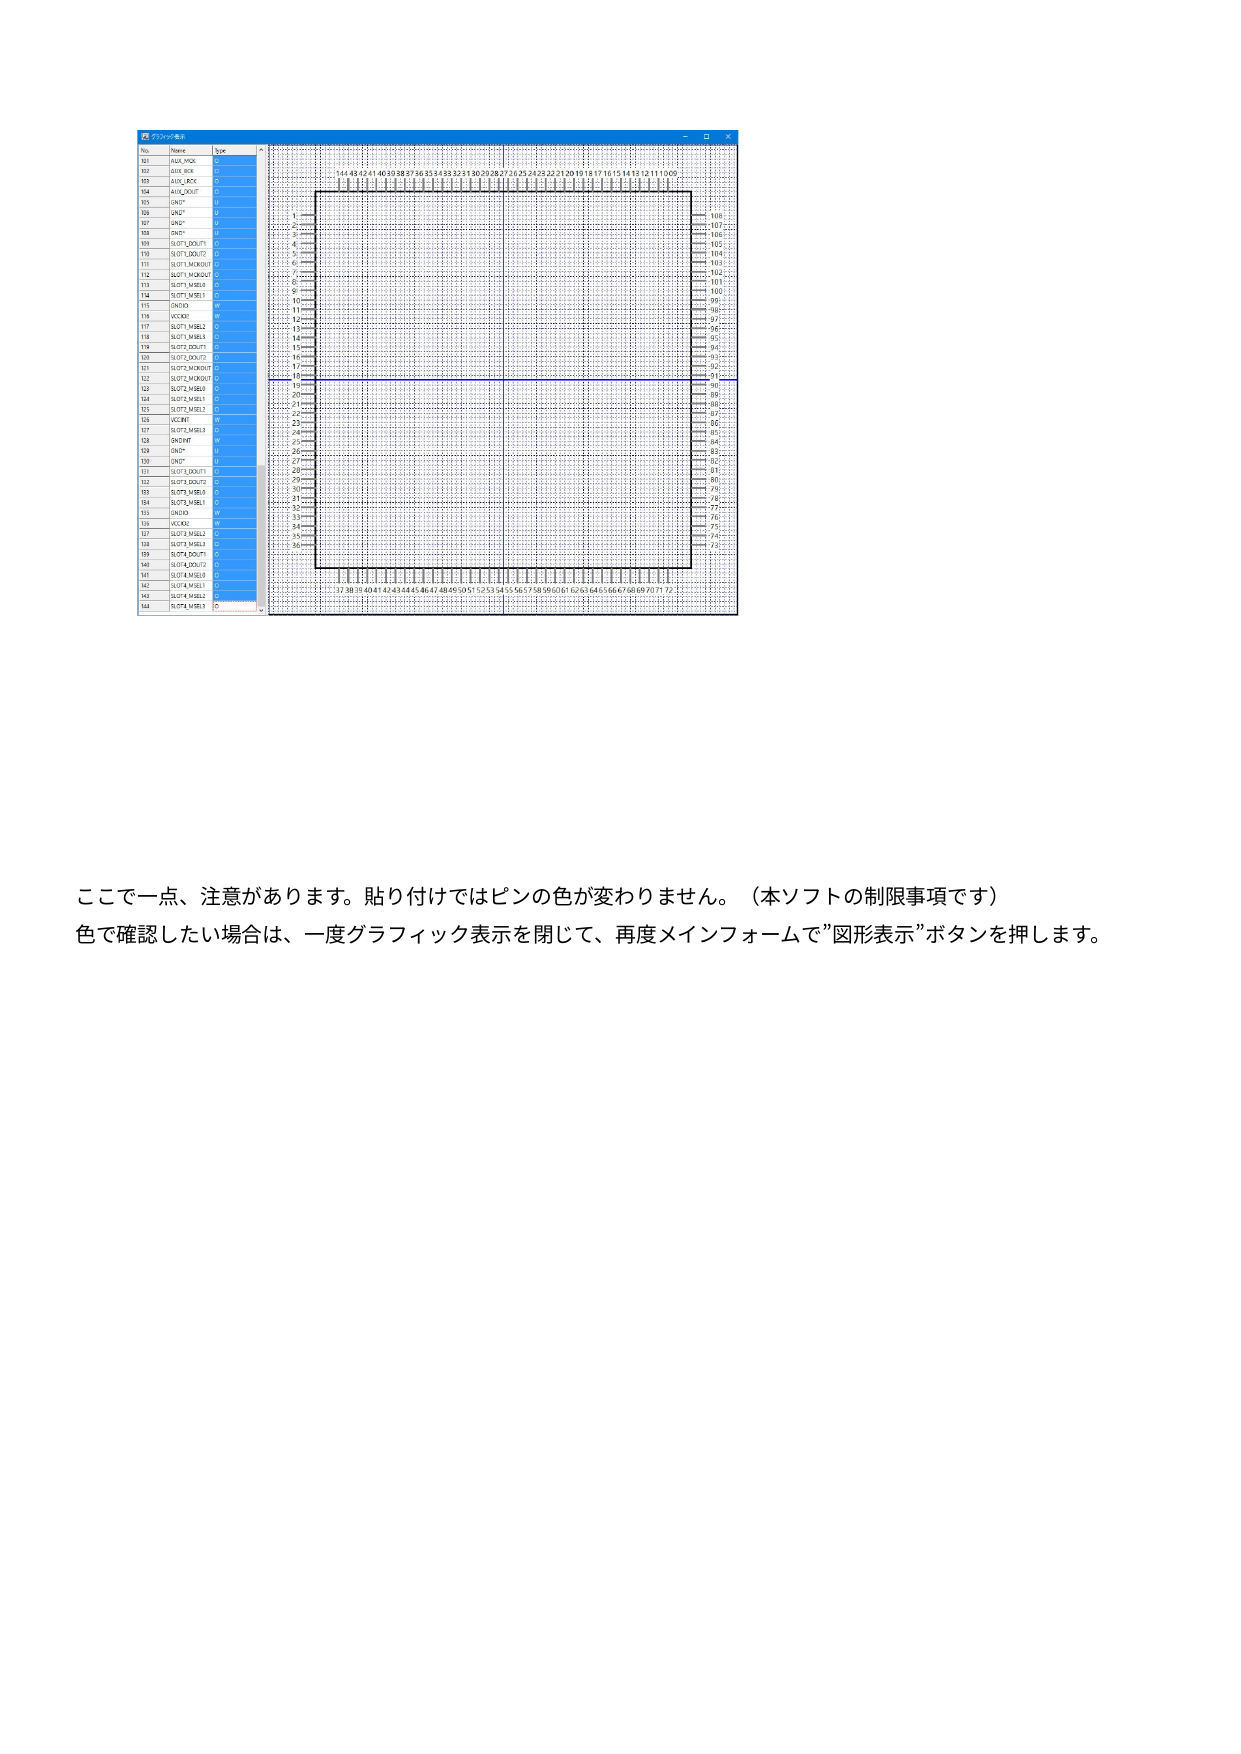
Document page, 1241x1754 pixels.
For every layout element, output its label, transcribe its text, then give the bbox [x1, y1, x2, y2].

text ここで一点、注意があります。貼り付けではピンの色が変わりません。（本ソフトの制限事項です） [75, 877, 1165, 914]
picture [137, 130, 739, 616]
text 色で確認したい場合は、一度グラフィック表示を閉じて、再度メインフォームで”図形表示”ボタンを押します。 [75, 914, 1165, 952]
